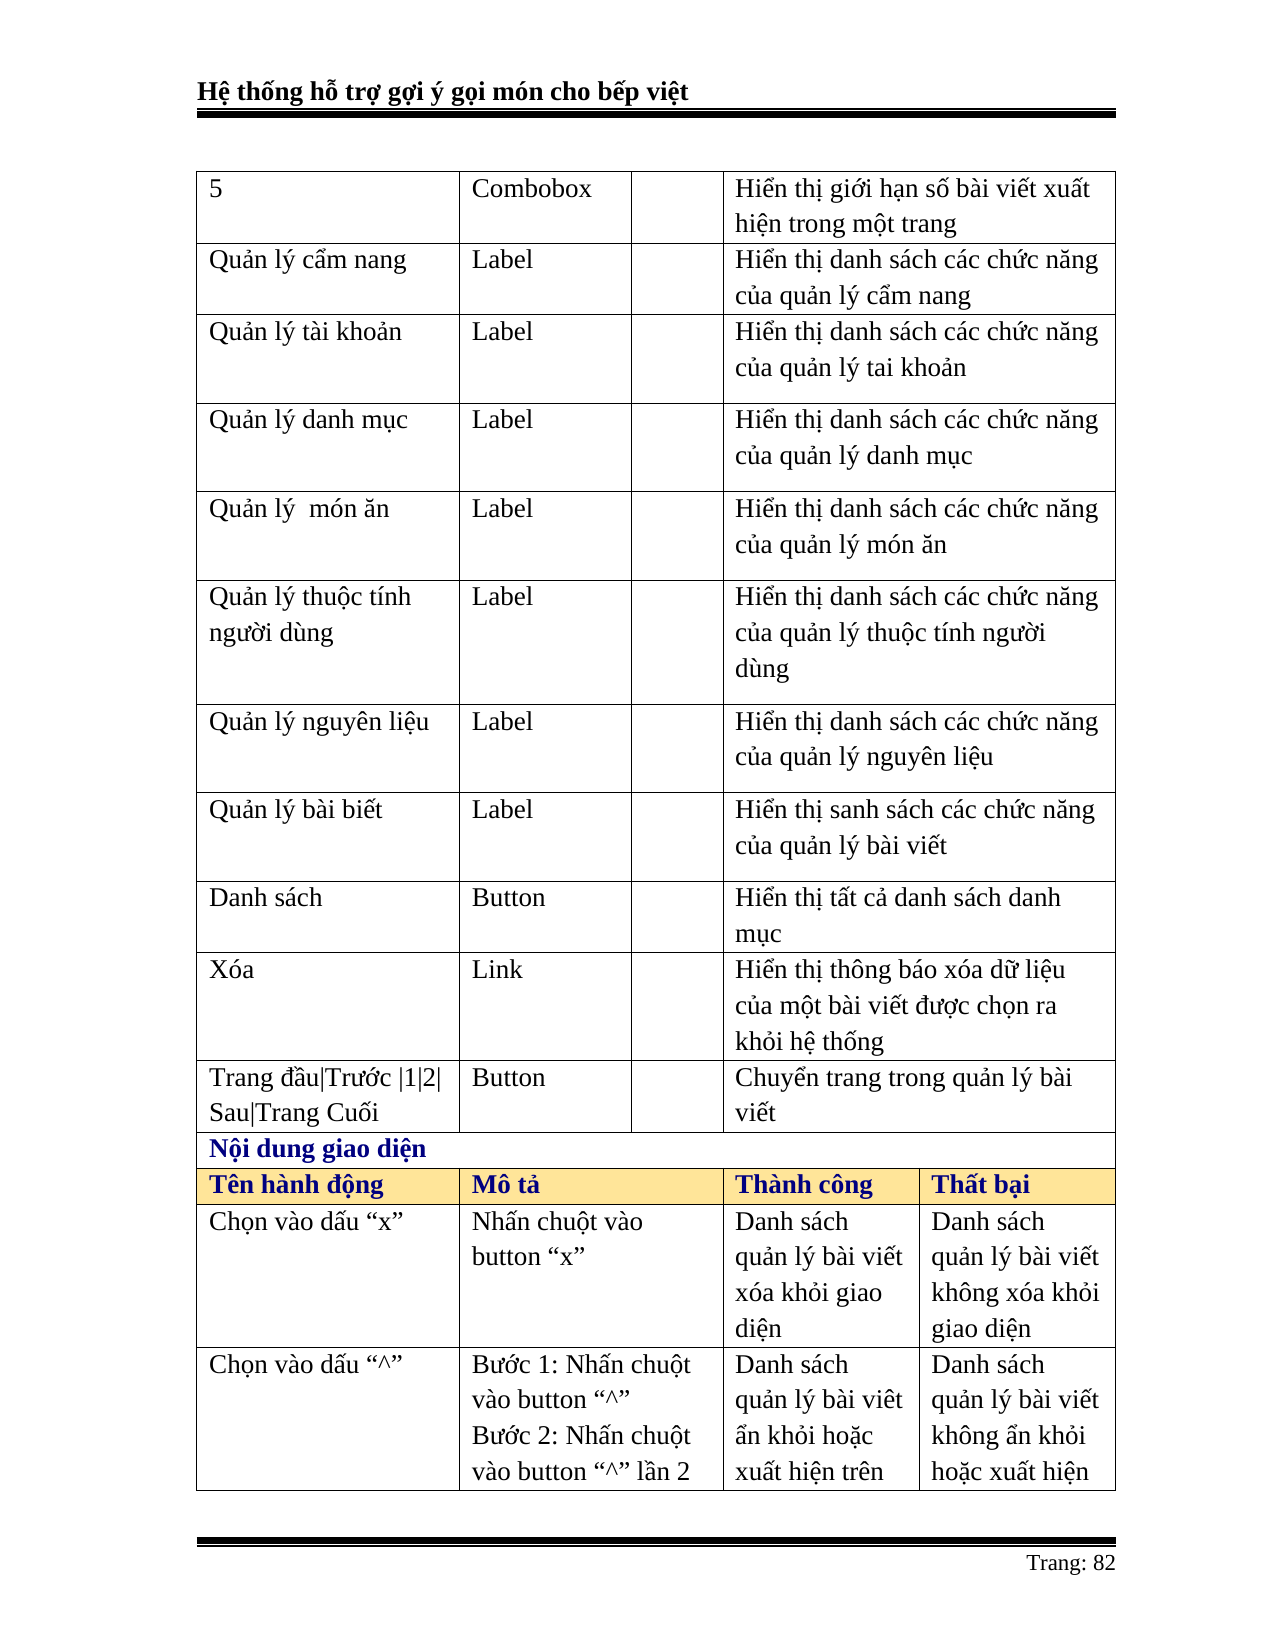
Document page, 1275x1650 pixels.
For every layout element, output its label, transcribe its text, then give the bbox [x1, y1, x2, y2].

table_cell [632, 953, 723, 1060]
table_cell [632, 404, 723, 491]
table_cell [632, 793, 723, 881]
table_cell Trang đầu|Trước |1|2|Sau|Trang Cuối [197, 1061, 459, 1132]
table_cell Xóa [197, 953, 459, 1060]
table_cell Link [460, 953, 631, 1060]
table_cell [460, 1348, 723, 1490]
table_cell Tên hành động [197, 1169, 459, 1204]
table_cell Label [460, 404, 631, 491]
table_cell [920, 1348, 1115, 1490]
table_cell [724, 1348, 919, 1490]
table_cell Hiển thị thông báo xóa dữ liệu của một bài viết được chọn ra khỏi hệ thống [724, 953, 1115, 1060]
table_cell Quản lý cẩm nang [197, 244, 459, 314]
table_cell Button [460, 882, 631, 952]
table_cell Button [460, 1061, 631, 1132]
table_cell [632, 705, 723, 792]
table_cell Quản lý danh mục [197, 404, 459, 491]
table_cell Quản lý tài khoản [197, 315, 459, 403]
table_cell Hiển thị giới hạn số bài viết xuất hiện trong một trang [724, 172, 1115, 242]
table_cell Hiển thị tất cả danh sách danh mục [724, 882, 1115, 952]
table_cell Chuyển trang trong quản lý bài viết [724, 1061, 1115, 1132]
table_cell Hiển thị danh sách các chức năng của quản lý thuộc tính người dùng [724, 581, 1115, 704]
table_cell [632, 581, 723, 704]
table_cell Hiển thị danh sách các chức năng của quản lý món ăn [724, 492, 1115, 579]
table_cell Hiển thị danh sách các chức năng của quản lý danh mục [724, 404, 1115, 491]
table_cell Label [460, 793, 631, 881]
table_cell Hiển thị danh sách các chức năng của quản lý tai khoản [724, 315, 1115, 403]
table_cell [632, 492, 723, 579]
table_cell Label [460, 581, 631, 704]
table_cell Chọn vào dấu “x” [197, 1205, 459, 1347]
table_cell Hiển thị danh sách các chức năng của quản lý nguyên liệu [724, 705, 1115, 792]
table_cell Danh sách [197, 882, 459, 952]
table_cell Quản lý thuộc tính người dùng [197, 581, 459, 704]
table_cell [632, 172, 723, 242]
table_cell Quản lý nguyên liệu [197, 705, 459, 792]
table_cell [632, 1061, 723, 1132]
table_cell 5 [197, 172, 459, 242]
table_cell Chọn vào dấu “^” [197, 1348, 459, 1490]
table_cell Label [460, 244, 631, 314]
table_cell Hiển thị sanh sách các chức năng của quản lý bài viết [724, 793, 1115, 881]
table_cell Combobox [460, 172, 631, 242]
table_cell Nội dung giao diện [197, 1133, 1115, 1168]
table_cell Quản lý món ăn [197, 492, 459, 579]
table_cell Label [460, 492, 631, 579]
table_cell Danh sách quản lý bài viết xóa khỏi giao diện [724, 1205, 919, 1347]
table_cell Label [460, 705, 631, 792]
table_cell [632, 244, 723, 314]
table_cell Mô tả [460, 1169, 723, 1204]
table_cell Hiển thị danh sách các chức năng của quản lý cẩm nang [724, 244, 1115, 314]
table_cell [632, 882, 723, 952]
table_cell Thành công [724, 1169, 919, 1204]
table_cell Thất bại [920, 1169, 1115, 1204]
table_cell [632, 315, 723, 403]
table_cell Nhấn chuột vào button “x” [460, 1205, 723, 1347]
table_cell Label [460, 315, 631, 403]
table_cell Danh sách quản lý bài viết không xóa khỏi giao diện [920, 1205, 1115, 1347]
table_cell Quản lý bài biết [197, 793, 459, 881]
